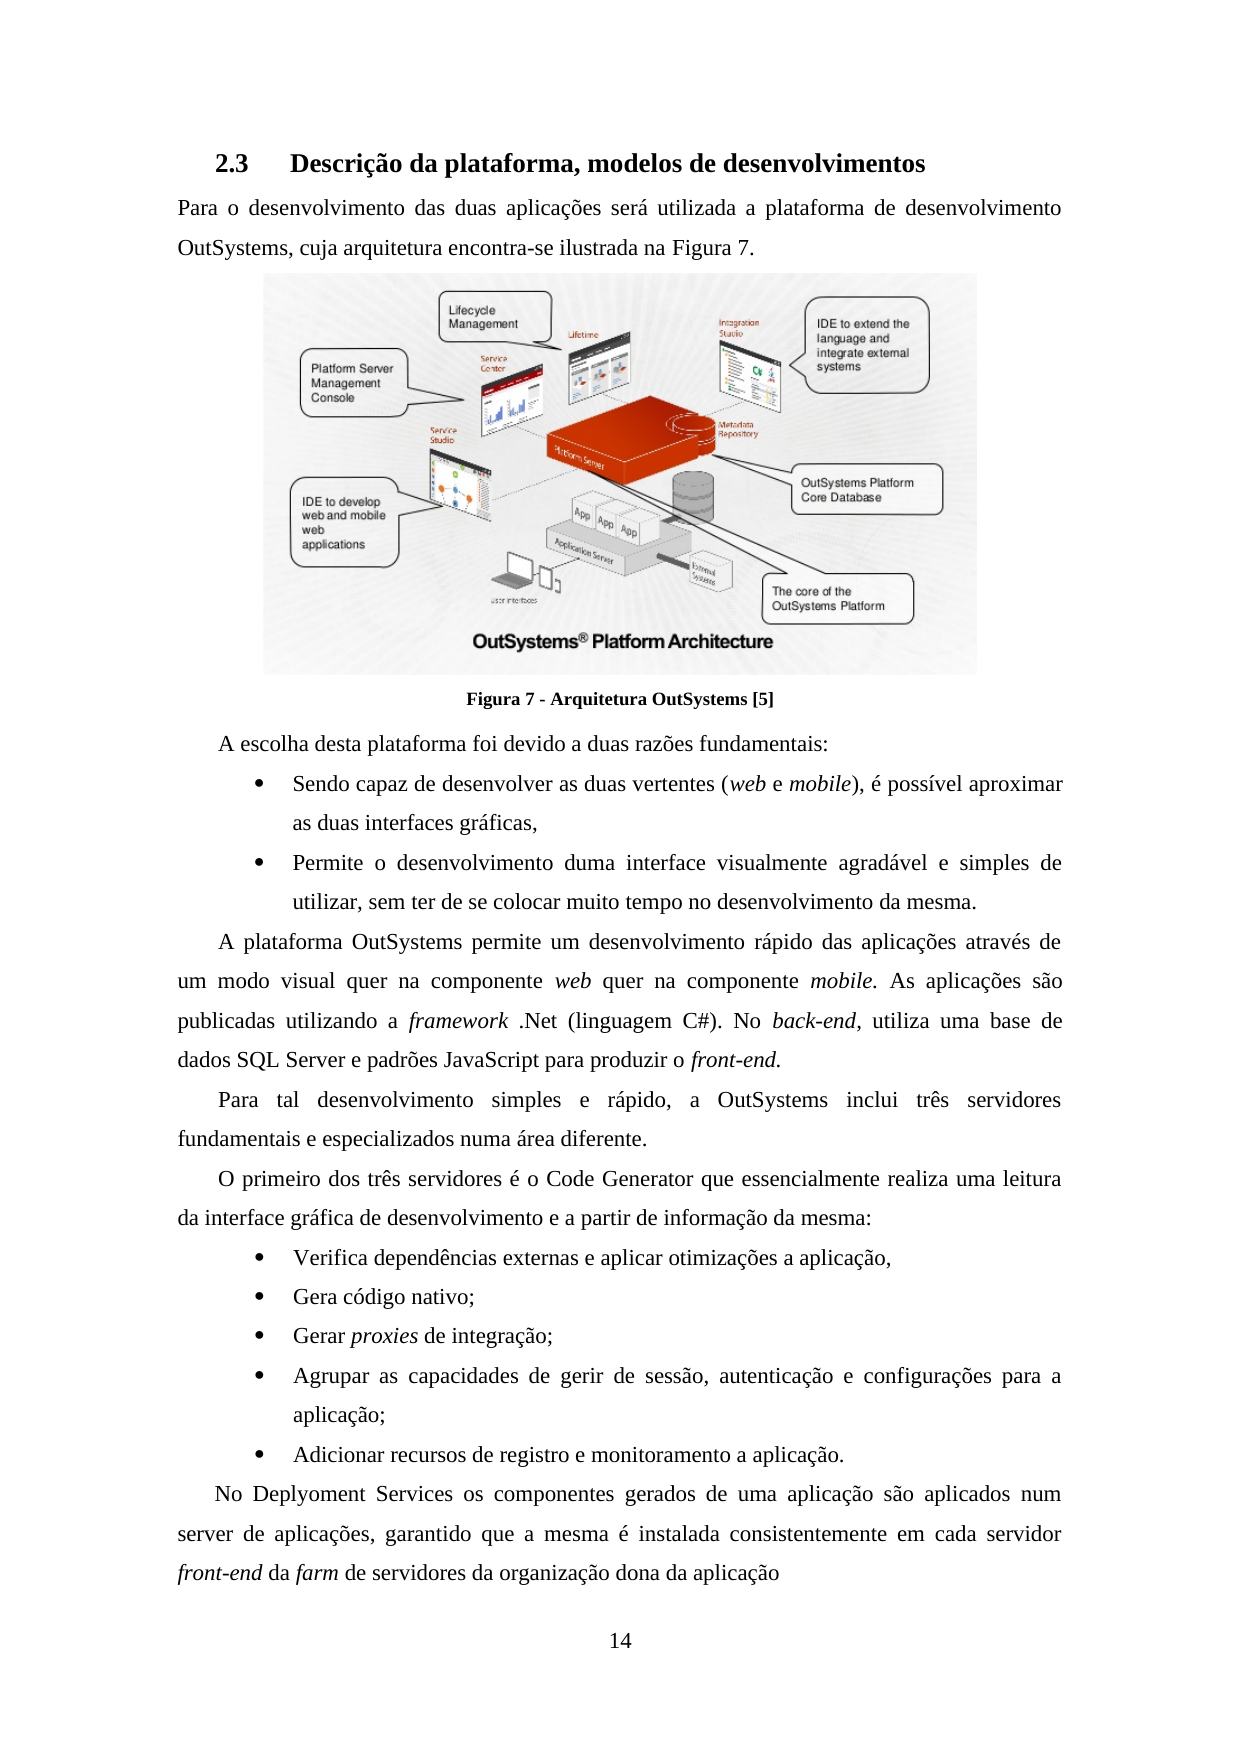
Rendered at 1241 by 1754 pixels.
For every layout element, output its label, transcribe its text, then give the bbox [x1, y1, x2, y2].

list Adicionar recursos de registro e monitoramento a aplicação. [255, 1441, 1063, 1467]
text Figura - Arquitetura OutSystems [177, 688, 1063, 709]
list Agrupar as capacidades de gerir de sessão, autenticação e configurações para a aplicação; [255, 1362, 1063, 1428]
list Gera código nativo; [255, 1283, 1063, 1309]
text A escolha desta plataforma foi devido a duas razões fundamentais: [177, 730, 1063, 757]
list Verifica dependências externas e aplicar otimizações a aplicação, [255, 1243, 1063, 1270]
text O primeiro dos três servidores é o Code Generator que essencialmente realiza uma leitura da interface gráfica de desenvolvimento e a partir de informação da mesma: [177, 1164, 1063, 1230]
text No Deplyoment Services os componentes gerados de uma aplicação são aplicados num server de aplicações, garantido que a mesma é instalada consistentemente em cada servidor front-end da farm de servidores da organização dona da aplicação [177, 1480, 1063, 1586]
text A plataforma OutSystems permite um desenvolvimento rápido das aplicações através de um modo visual quer na componente web quer na componente mobile. As aplicações são publicadas utilizando a framework .Net (linguagem C#). No back-end, utiliza uma base de dados SQL Server e padrões JavaScript para produzir o front-end. [177, 928, 1063, 1072]
list Sendo capaz de desenvolver as duas vertentes (web e mobile), é possível aproximar as duas interfaces gráficas, [255, 770, 1063, 836]
picture [263, 273, 977, 675]
text Para tal desenvolvimento simples e rápido, a OutSystems inclui três servidores fundamentais e especializados numa área diferente. [177, 1086, 1063, 1151]
subtitle Descrição da plataforma, modelos de desenvolvimentos [215, 148, 1063, 179]
text Para o desenvolvimento das duas aplicações será utilizada a plataforma de desenvolvimento OutSystems, cuja arquitetura encontra-se ilustrada na Figura 7. [177, 194, 1063, 260]
list Gerar proxies de integração; [255, 1322, 1063, 1349]
list Permite o desenvolvimento duma interface visualmente agradável e simples de utilizar, sem ter de se colocar muito tempo no desenvolvimento da mesma. [255, 849, 1063, 914]
